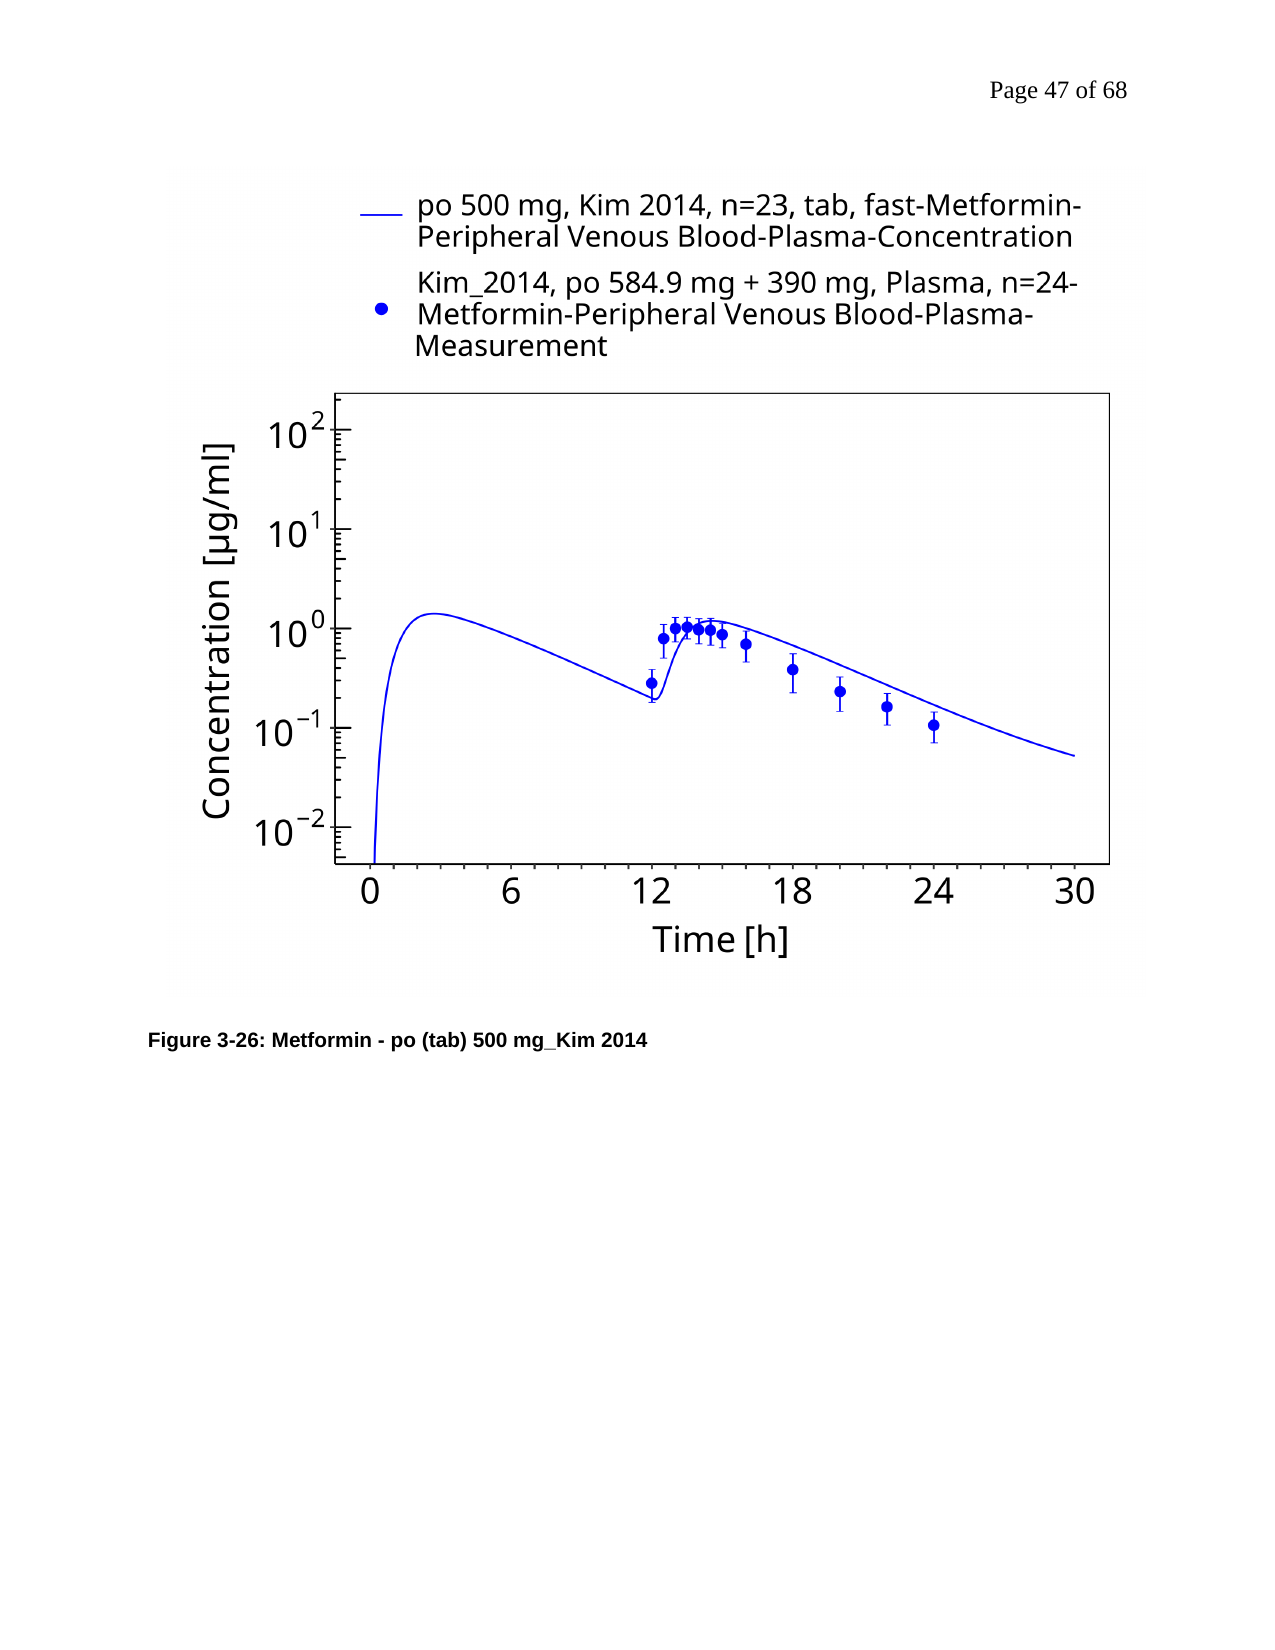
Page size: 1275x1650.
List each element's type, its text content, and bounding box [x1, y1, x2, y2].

text Figure 3-26: Metformin - po (tab) 500 mg_Kim 2014 [148, 1027, 1127, 1051]
picture [166, 166, 1146, 997]
